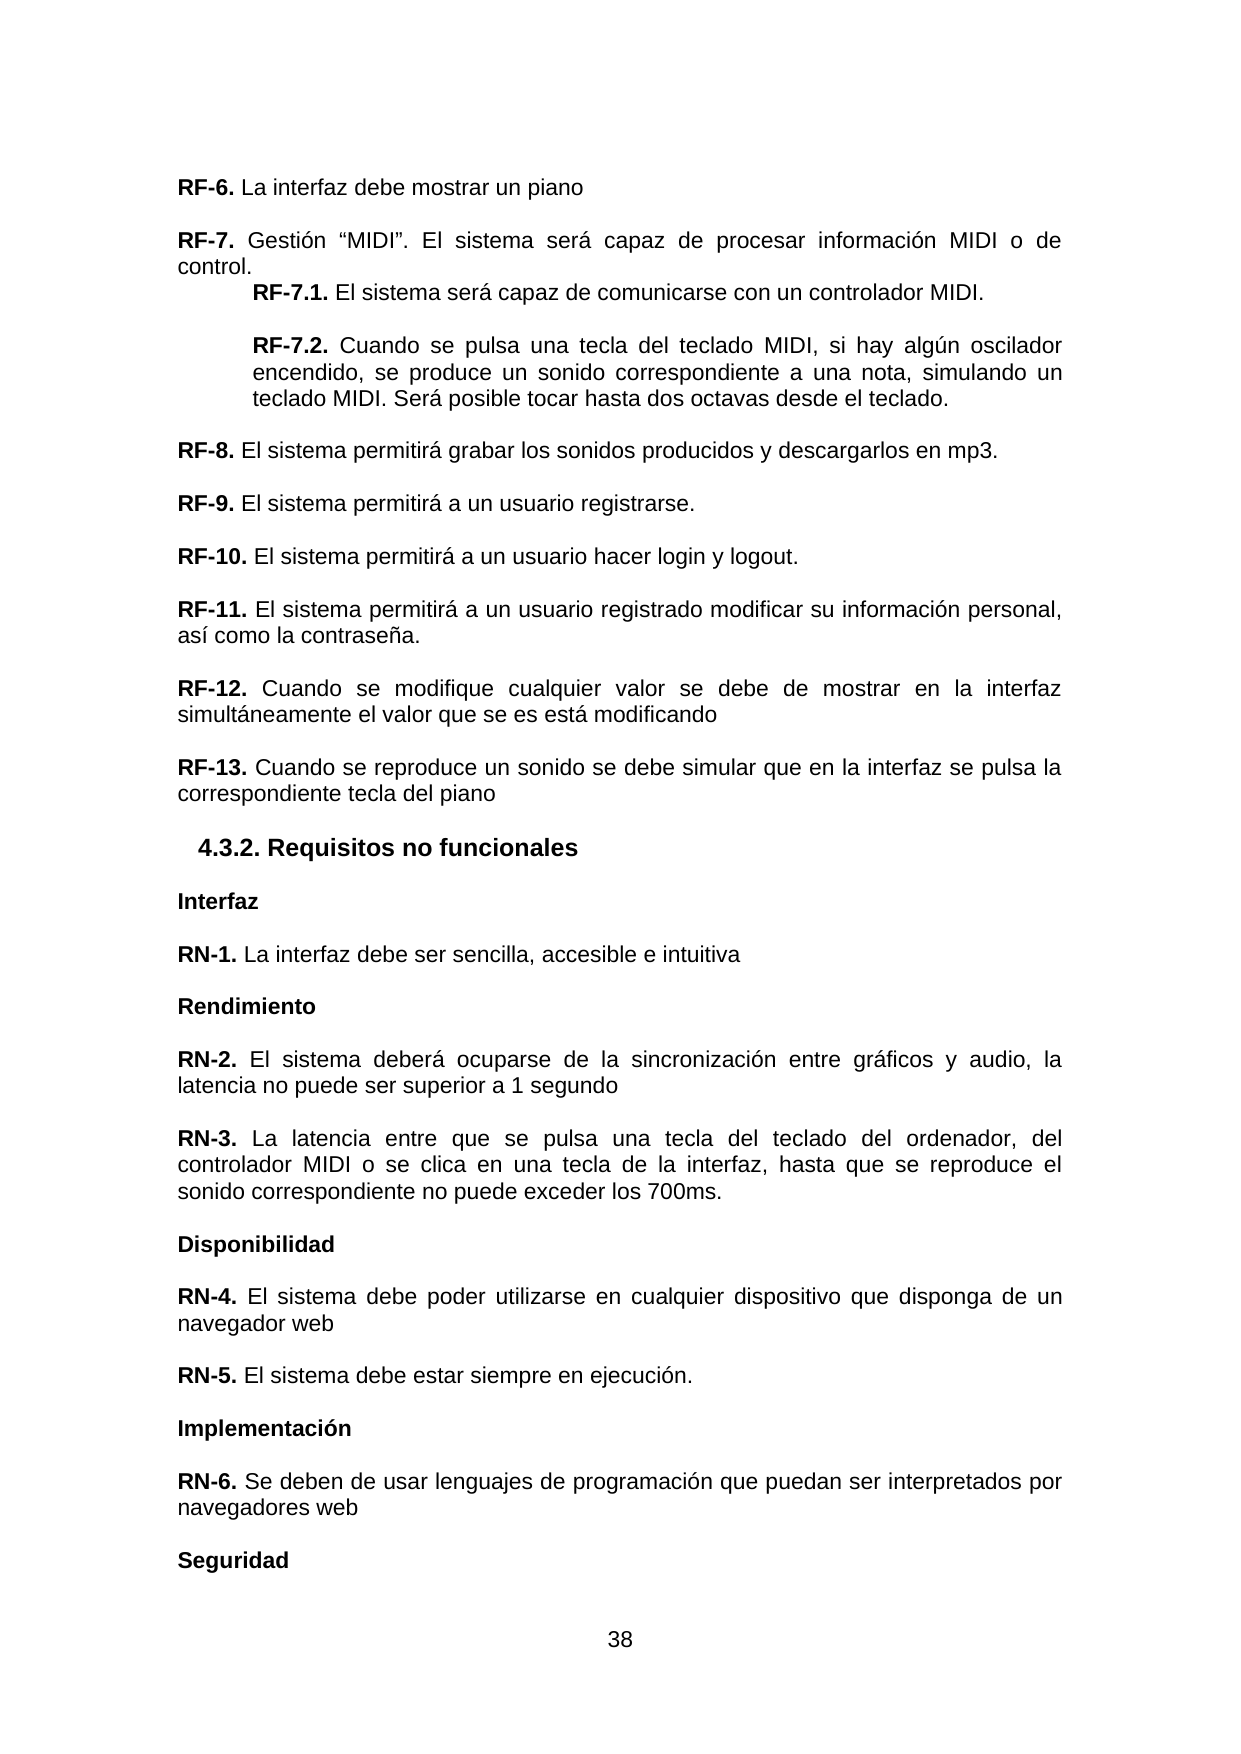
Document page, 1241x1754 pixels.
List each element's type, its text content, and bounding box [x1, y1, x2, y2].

text RF-6. La interfaz debe mostrar un piano [177, 174, 1063, 200]
text RN-2. El sistema deberá ocuparse de la sincronización entre gráficos y audio, la latencia no puede ser superior a 1 segundo [177, 1046, 1063, 1099]
text RF-7. Gestión “MIDI”. El sistema será capaz de procesar información MIDI o de control. [177, 227, 1063, 279]
text RN-5. El sistema debe estar siempre en ejecución. [177, 1362, 1063, 1389]
text RF-9. El sistema permitirá a un usuario registrarse. [177, 490, 1063, 517]
text Seguridad [177, 1547, 1063, 1573]
text Rendimiento [177, 993, 1063, 1020]
text RF-12. Cuando se modifique cualquier valor se debe de mostrar en la interfaz simultáneamente el valor que se es está modificando [177, 675, 1063, 727]
subtitle 4.3.2. Requisitos no funcionales [198, 833, 1063, 862]
text Implementación [177, 1415, 1063, 1441]
text RN-1. La interfaz debe ser sencilla, accesible e intuitiva [177, 941, 1063, 967]
text RF-8. El sistema permitirá grabar los sonidos producidos y descargarlos en mp3. [177, 437, 1063, 464]
text RN-3. La latencia entre que se pulsa una tecla del teclado del ordenador, del controlador MIDI o se clica en una tecla de la interfaz, hasta que se reproduce el sonido correspondiente no puede exceder los 700ms. [177, 1125, 1063, 1204]
text RF-10. El sistema permitirá a un usuario hacer login y logout. [177, 543, 1063, 569]
text Disponibilidad [177, 1231, 1063, 1257]
text RF-7.2. Cuando se pulsa una tecla del teclado MIDI, si hay algún oscilador encendido, se produce un sonido correspondiente a una nota, simulando un teclado MIDI. Será posible tocar hasta dos octavas desde el teclado. [252, 332, 1063, 411]
text RN-6. Se deben de usar lenguajes de programación que puedan ser interpretados por navegadores web [177, 1468, 1063, 1520]
text RN-4. El sistema debe poder utilizarse en cualquier dispositivo que disponga de un navegador web [177, 1283, 1063, 1336]
text Interfaz [177, 888, 1063, 914]
text RF-13. Cuando se reproduce un sonido se debe simular que en la interfaz se pulsa la correspondiente tecla del piano [177, 754, 1063, 806]
text RF-11. El sistema permitirá a un usuario registrado modificar su información personal, así como la contraseña. [177, 596, 1063, 648]
text RF-7.1. El sistema será capaz de comunicarse con un controlador MIDI. [177, 279, 1063, 306]
